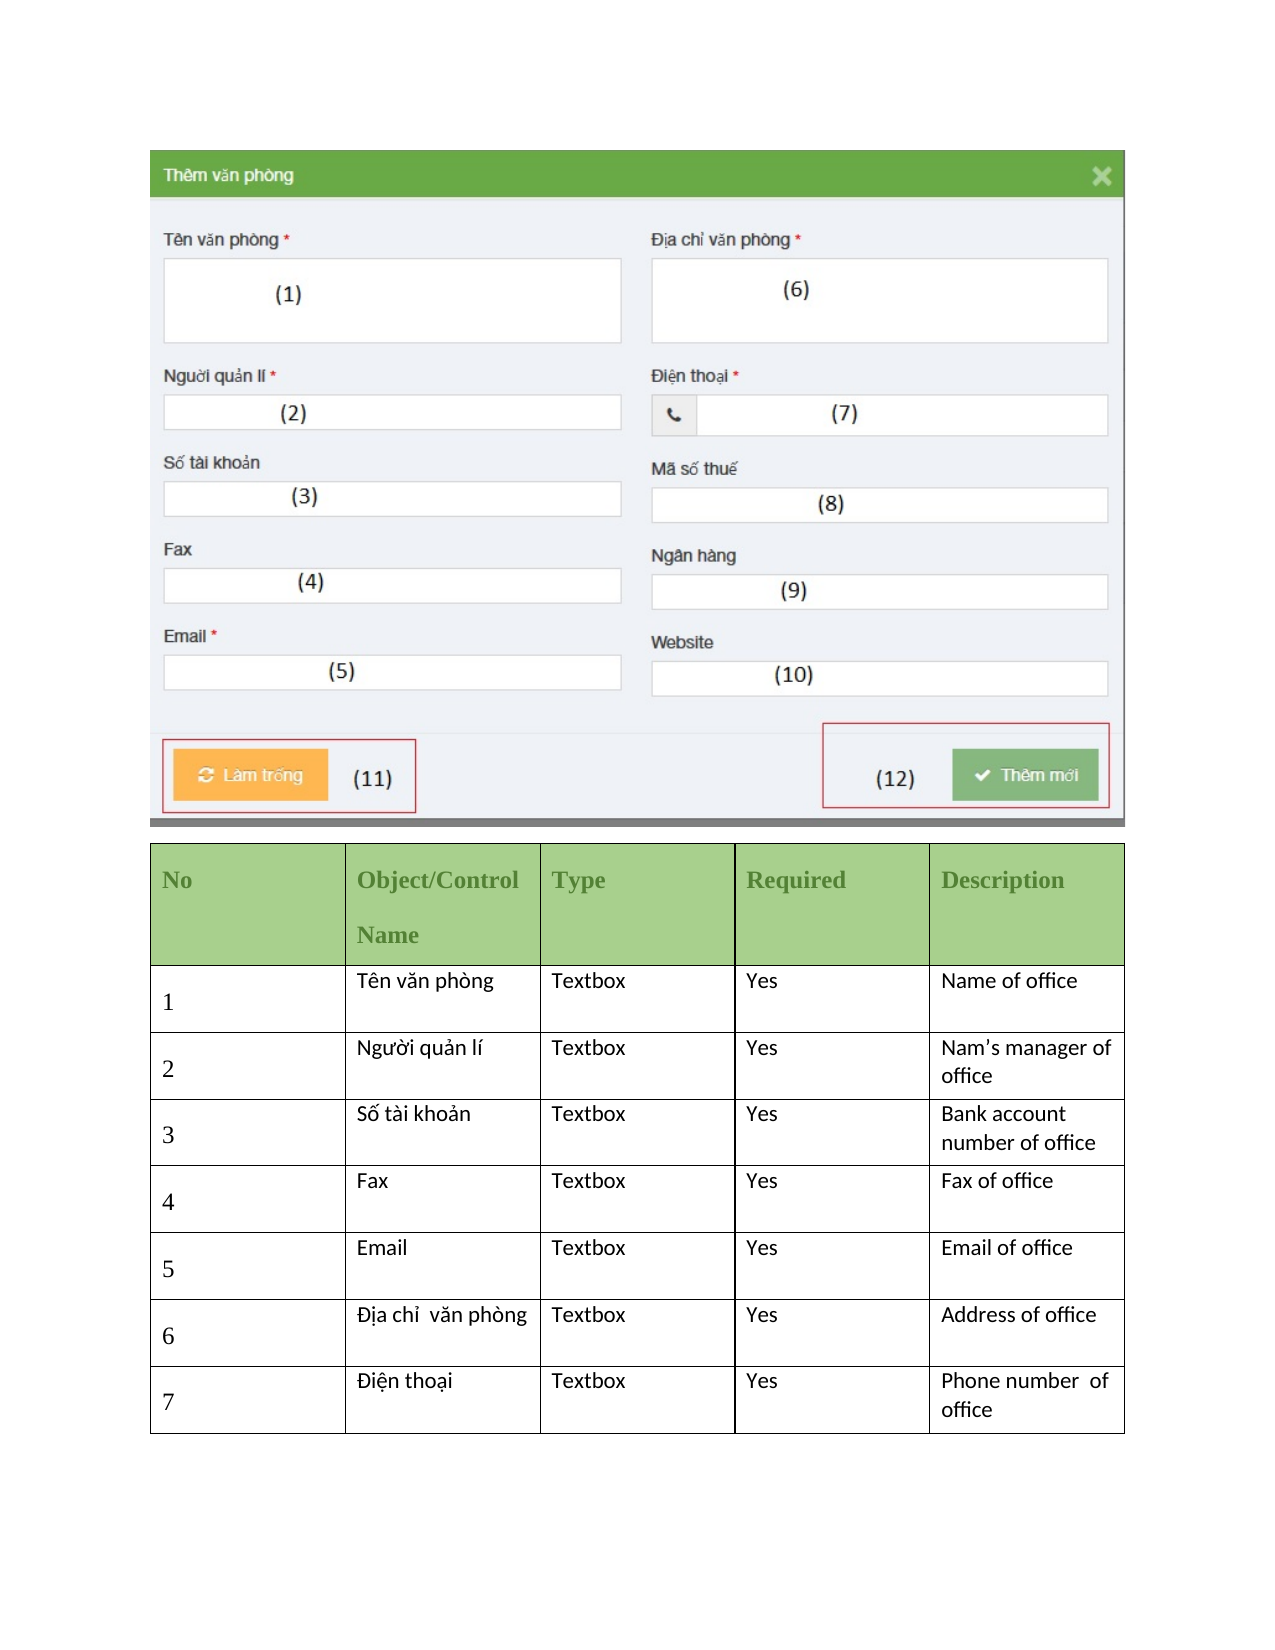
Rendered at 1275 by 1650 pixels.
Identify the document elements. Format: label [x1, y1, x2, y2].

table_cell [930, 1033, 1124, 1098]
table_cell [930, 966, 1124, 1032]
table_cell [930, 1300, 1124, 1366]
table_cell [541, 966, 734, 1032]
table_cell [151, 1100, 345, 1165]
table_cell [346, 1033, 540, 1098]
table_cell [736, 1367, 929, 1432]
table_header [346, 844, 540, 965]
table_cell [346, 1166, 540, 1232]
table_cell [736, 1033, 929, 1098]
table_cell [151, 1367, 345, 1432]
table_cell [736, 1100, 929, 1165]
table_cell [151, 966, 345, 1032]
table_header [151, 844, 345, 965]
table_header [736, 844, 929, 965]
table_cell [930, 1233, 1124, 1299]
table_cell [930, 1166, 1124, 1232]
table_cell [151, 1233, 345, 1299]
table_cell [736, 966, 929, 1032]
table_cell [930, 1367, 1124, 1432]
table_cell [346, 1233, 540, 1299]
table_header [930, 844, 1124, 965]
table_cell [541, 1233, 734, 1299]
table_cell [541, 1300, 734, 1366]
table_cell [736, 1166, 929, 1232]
picture [150, 150, 1125, 827]
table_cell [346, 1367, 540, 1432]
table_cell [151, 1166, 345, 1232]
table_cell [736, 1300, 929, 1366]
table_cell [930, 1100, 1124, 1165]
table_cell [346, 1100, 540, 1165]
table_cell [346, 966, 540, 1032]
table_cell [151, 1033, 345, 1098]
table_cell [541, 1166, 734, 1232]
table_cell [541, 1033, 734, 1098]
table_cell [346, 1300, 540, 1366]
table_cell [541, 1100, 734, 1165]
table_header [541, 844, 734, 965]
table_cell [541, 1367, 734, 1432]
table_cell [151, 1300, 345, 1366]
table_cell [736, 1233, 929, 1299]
